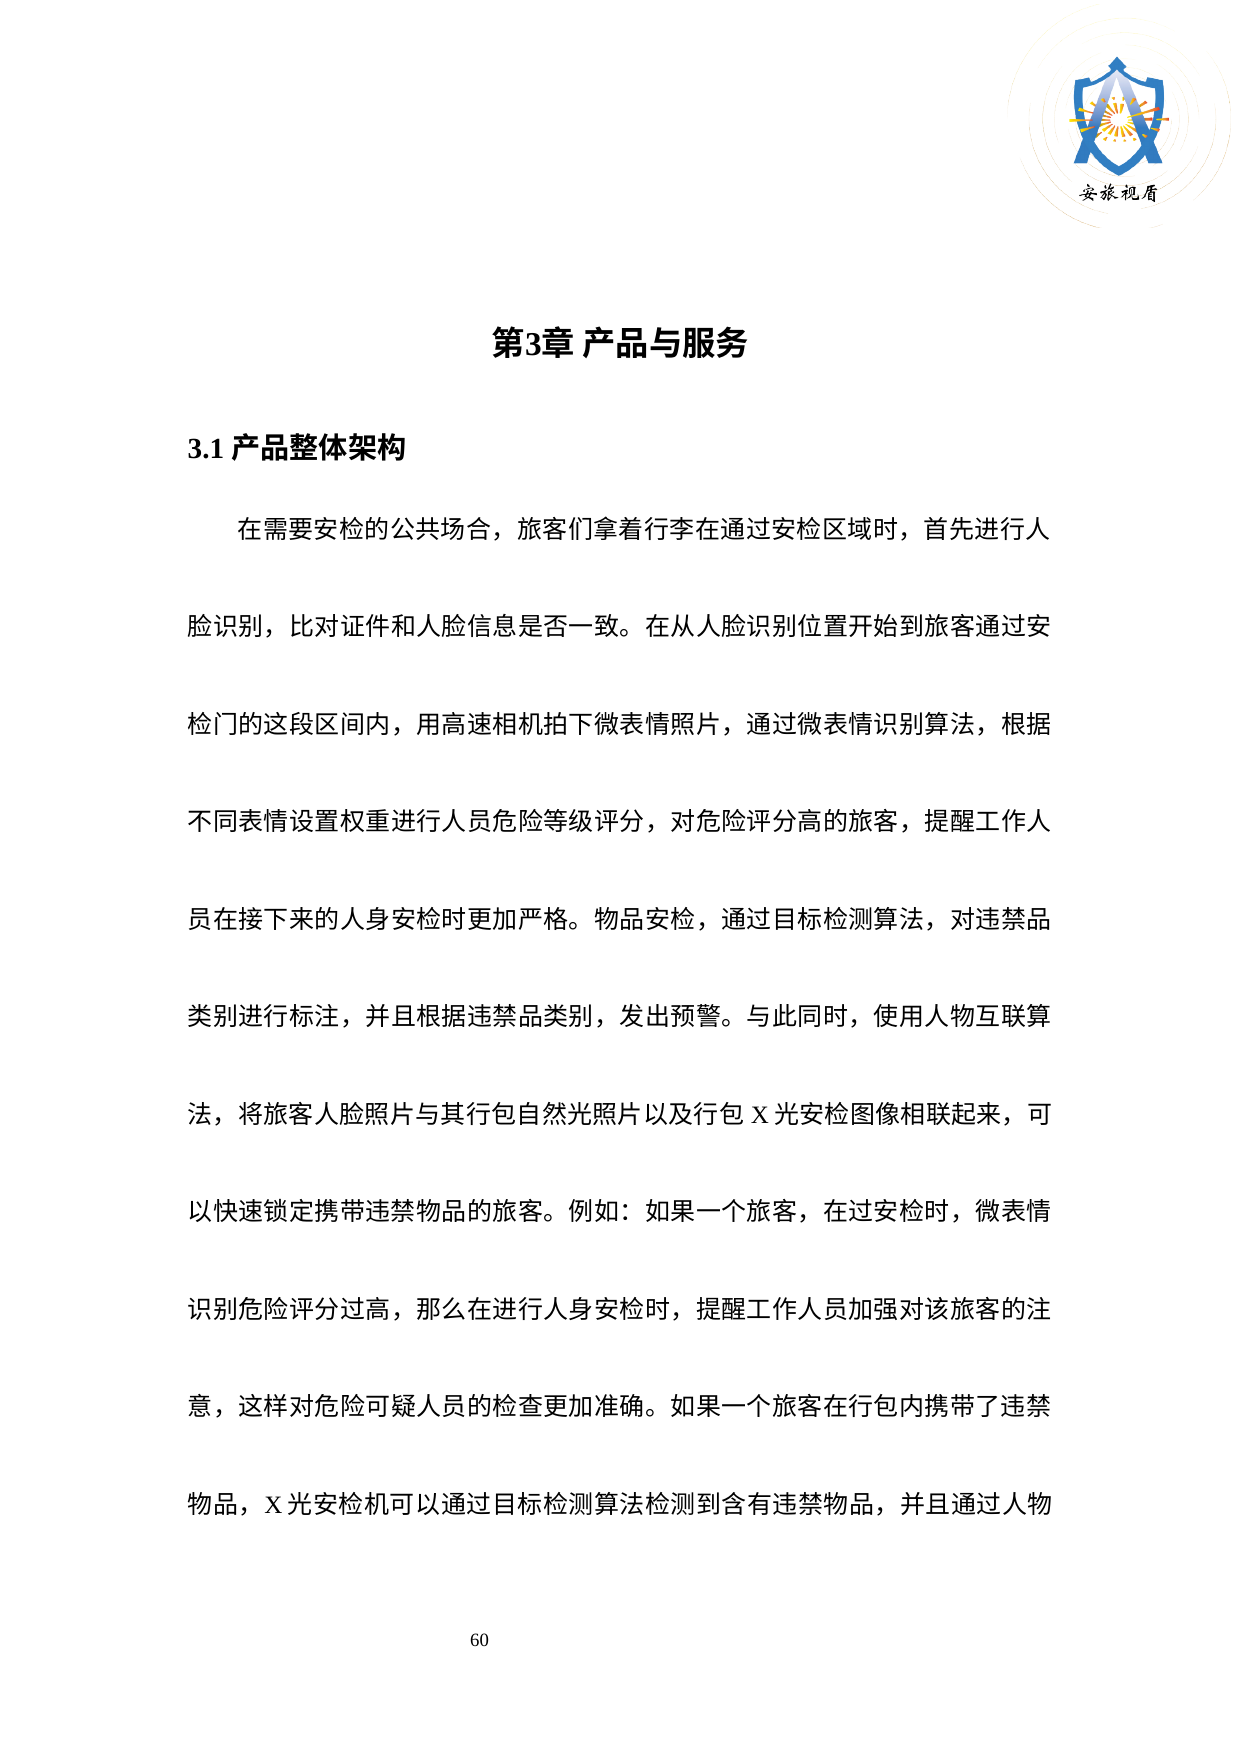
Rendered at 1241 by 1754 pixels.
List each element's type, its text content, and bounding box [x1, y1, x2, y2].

picture [1007, 4, 1231, 228]
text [187, 495, 1053, 1535]
subtitle 3.1 产品整体架构 [187, 413, 1053, 478]
subtitle 产品与服务 [187, 178, 1053, 373]
